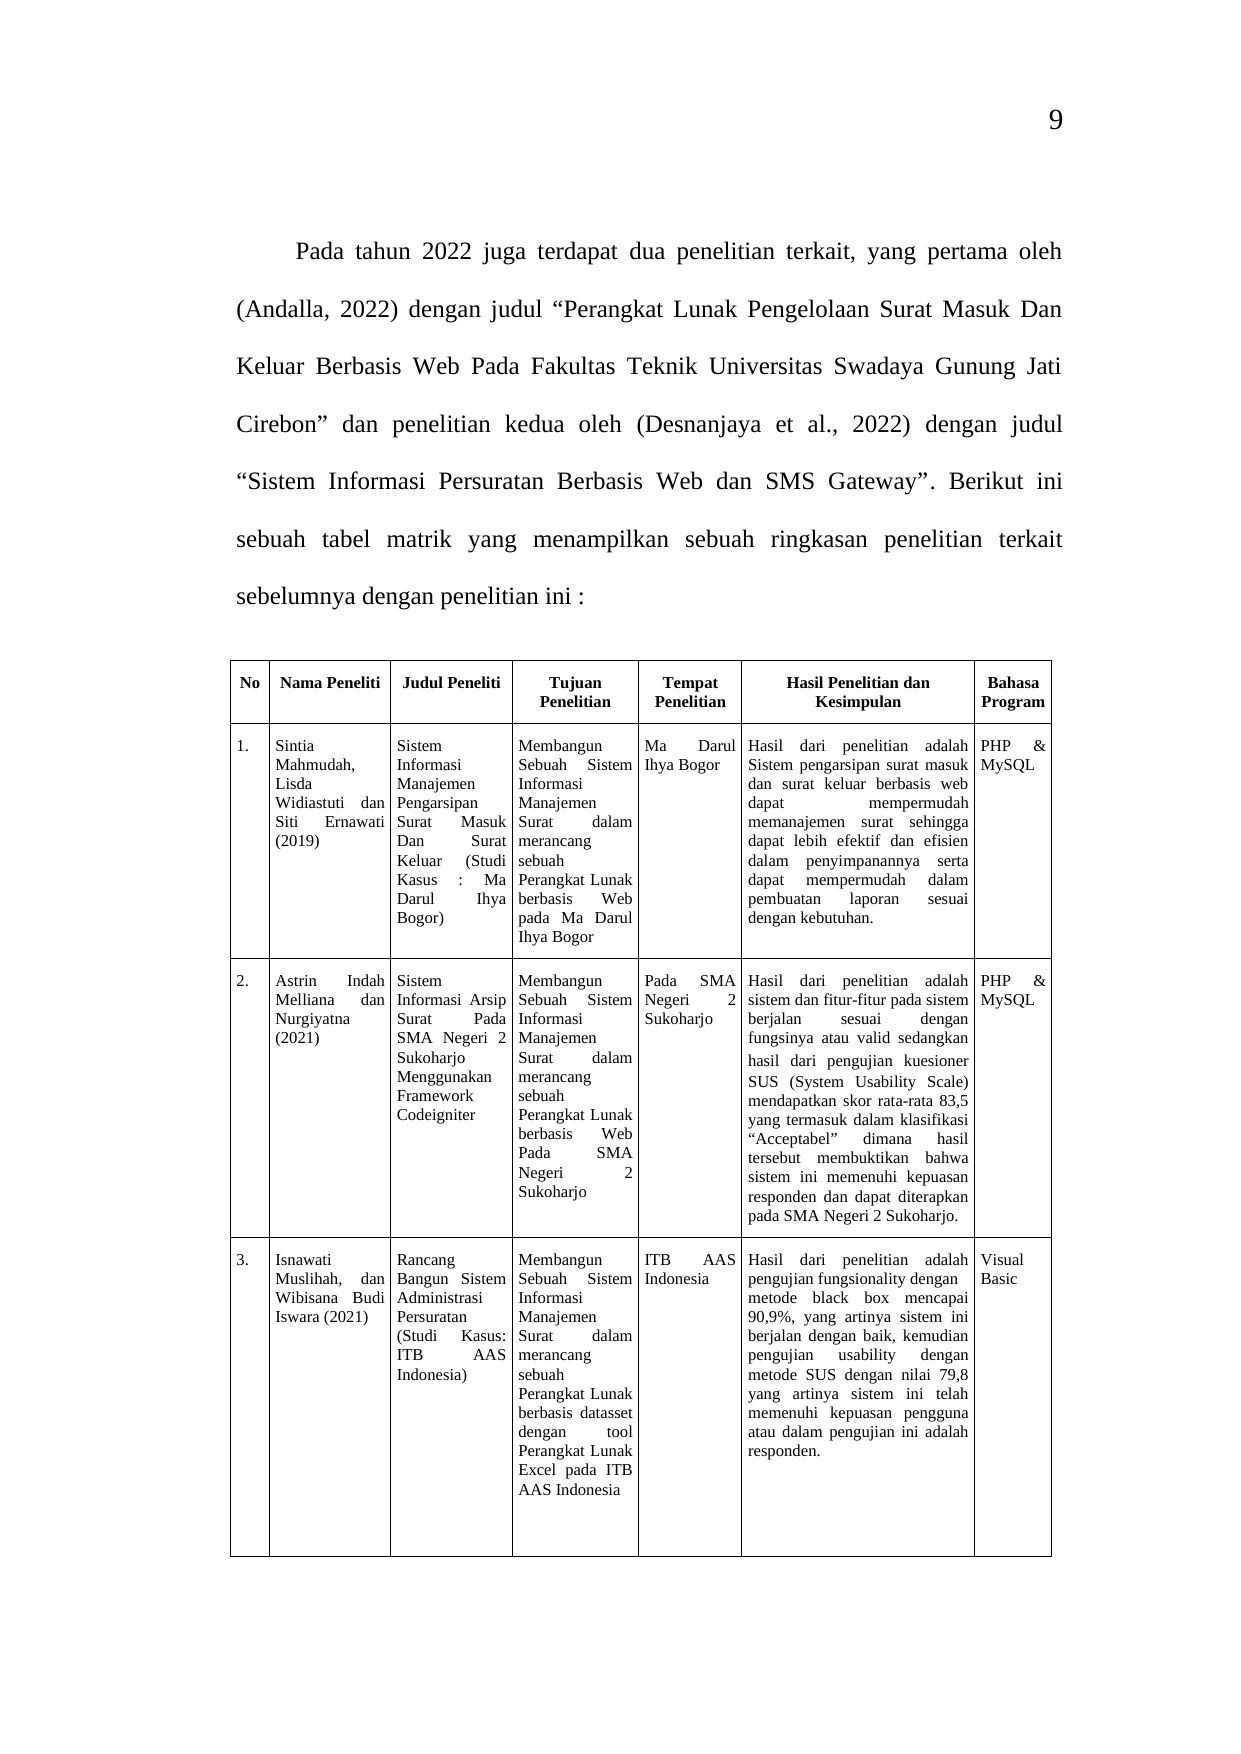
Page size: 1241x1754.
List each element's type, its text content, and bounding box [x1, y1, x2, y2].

table_cell Ma Darul Ihya Bogor [639, 724, 741, 958]
table_cell Isnawati Muslihah, dan Wibisana Budi Iswara (2021) [270, 1238, 390, 1556]
table_header Hasil Penelitian dan Kesimpulan [742, 661, 974, 722]
table_cell Rancang Bangun Sistem Administrasi Persuratan (Studi Kasus: ITB AAS Indonesia) [391, 1238, 512, 1556]
table_cell Hasil dari penelitian adalah sistem dan fitur-fitur pada sistem berjalan sesuai dengan fungsinya atau valid sedangkan hasil dari pengujian kuesioner SUS (System Usability Scale) mendapatkan skor rata-rata 83,5 yang termasuk dalam klasifikasi “Acceptabel” dimana hasil tersebut membuktikan bahwa sistem ini memenuhi kepuasan responden dan dapat diterapkan pada SMA Negeri 2 Sukoharjo. [742, 959, 974, 1237]
table_cell 3. [231, 1238, 269, 1556]
table_header No [231, 661, 269, 722]
table_cell Pada SMA Negeri 2 Sukoharjo [639, 959, 741, 1237]
table_header Tujuan Penelitian [513, 661, 638, 722]
table_header Nama Peneliti [270, 661, 390, 722]
table_cell Membangun Sebuah Sistem Informasi Manajemen Surat dalam merancang sebuah Perangkat Lunak berbasis Web Pada SMA Negeri 2 Sukoharjo [513, 959, 638, 1237]
table_cell PHP & MySQL [975, 724, 1051, 958]
table_cell Hasil dari penelitian adalah Sistem pengarsipan surat masuk dan surat keluar berbasis web dapat mempermudah memanajemen surat sehingga dapat lebih efektif dan efisien dalam penyimpanannya serta dapat mempermudah dalam pembuatan laporan sesuai dengan kebutuhan. [742, 724, 974, 958]
table_cell Membangun Sebuah Sistem Informasi Manajemen Surat dalam merancang sebuah Perangkat Lunak berbasis Web pada Ma Darul Ihya Bogor [513, 724, 638, 958]
table_cell Sistem Informasi Manajemen Pengarsipan Surat Masuk Dan Surat Keluar (Studi Kasus : Ma Darul Ihya Bogor) [391, 724, 512, 958]
table_cell Hasil dari penelitian adalah pengujian fungsionality dengan metode black box mencapai 90,9%, yang artinya sistem ini berjalan dengan baik, kemudian pengujian usability dengan metode SUS dengan nilai 79,8 yang artinya sistem ini telah memenuhi kepuasan pengguna atau dalam pengujian ini adalah responden. [742, 1238, 974, 1556]
table_cell Sistem Informasi Arsip Surat Pada SMA Negeri 2 Sukoharjo Menggunakan Framework Codeigniter [391, 959, 512, 1237]
table_cell PHP & MySQL [975, 959, 1051, 1237]
table_header Bahasa Program [975, 661, 1051, 722]
table_cell ITB AAS Indonesia [639, 1238, 741, 1556]
table_cell Membangun Sebuah Sistem Informasi Manajemen Surat dalam merancang sebuah Perangkat Lunak berbasis datasset dengan tool Perangkat Lunak Excel pada ITB AAS Indonesia [513, 1238, 638, 1556]
table_cell 1. [231, 724, 269, 958]
table_cell Astrin Indah Melliana dan Nurgiyatna (2021) [270, 959, 390, 1237]
table_header Judul Peneliti [391, 661, 512, 722]
table_cell Visual Basic [975, 1238, 1051, 1556]
table_cell 2. [231, 959, 269, 1237]
text Pada tahun 2022 juga terdapat dua penelitian terkait, yang pertama oleh (Andalla, 2022) dengan judul “Perangkat Lunak Pengelolaan Surat Masuk Dan Keluar Berbasis Web Pada Fakultas Teknik Universitas Swadaya Gunung Jati Cirebon” dan penelitian kedua oleh (Desnanjaya et al., 2022) dengan judul “Sistem Informasi Persuratan Berbasis Web dan SMS Gateway”. Berikut ini sebuah tabel matrik yang menampilkan sebuah ringkasan penelitian terkait sebelumnya dengan penelitian ini : [236, 236, 1063, 610]
table_cell Sintia Mahmudah, Lisda Widiastuti dan Siti Ernawati (2019) [270, 724, 390, 958]
table_header Tempat Penelitian [639, 661, 741, 722]
